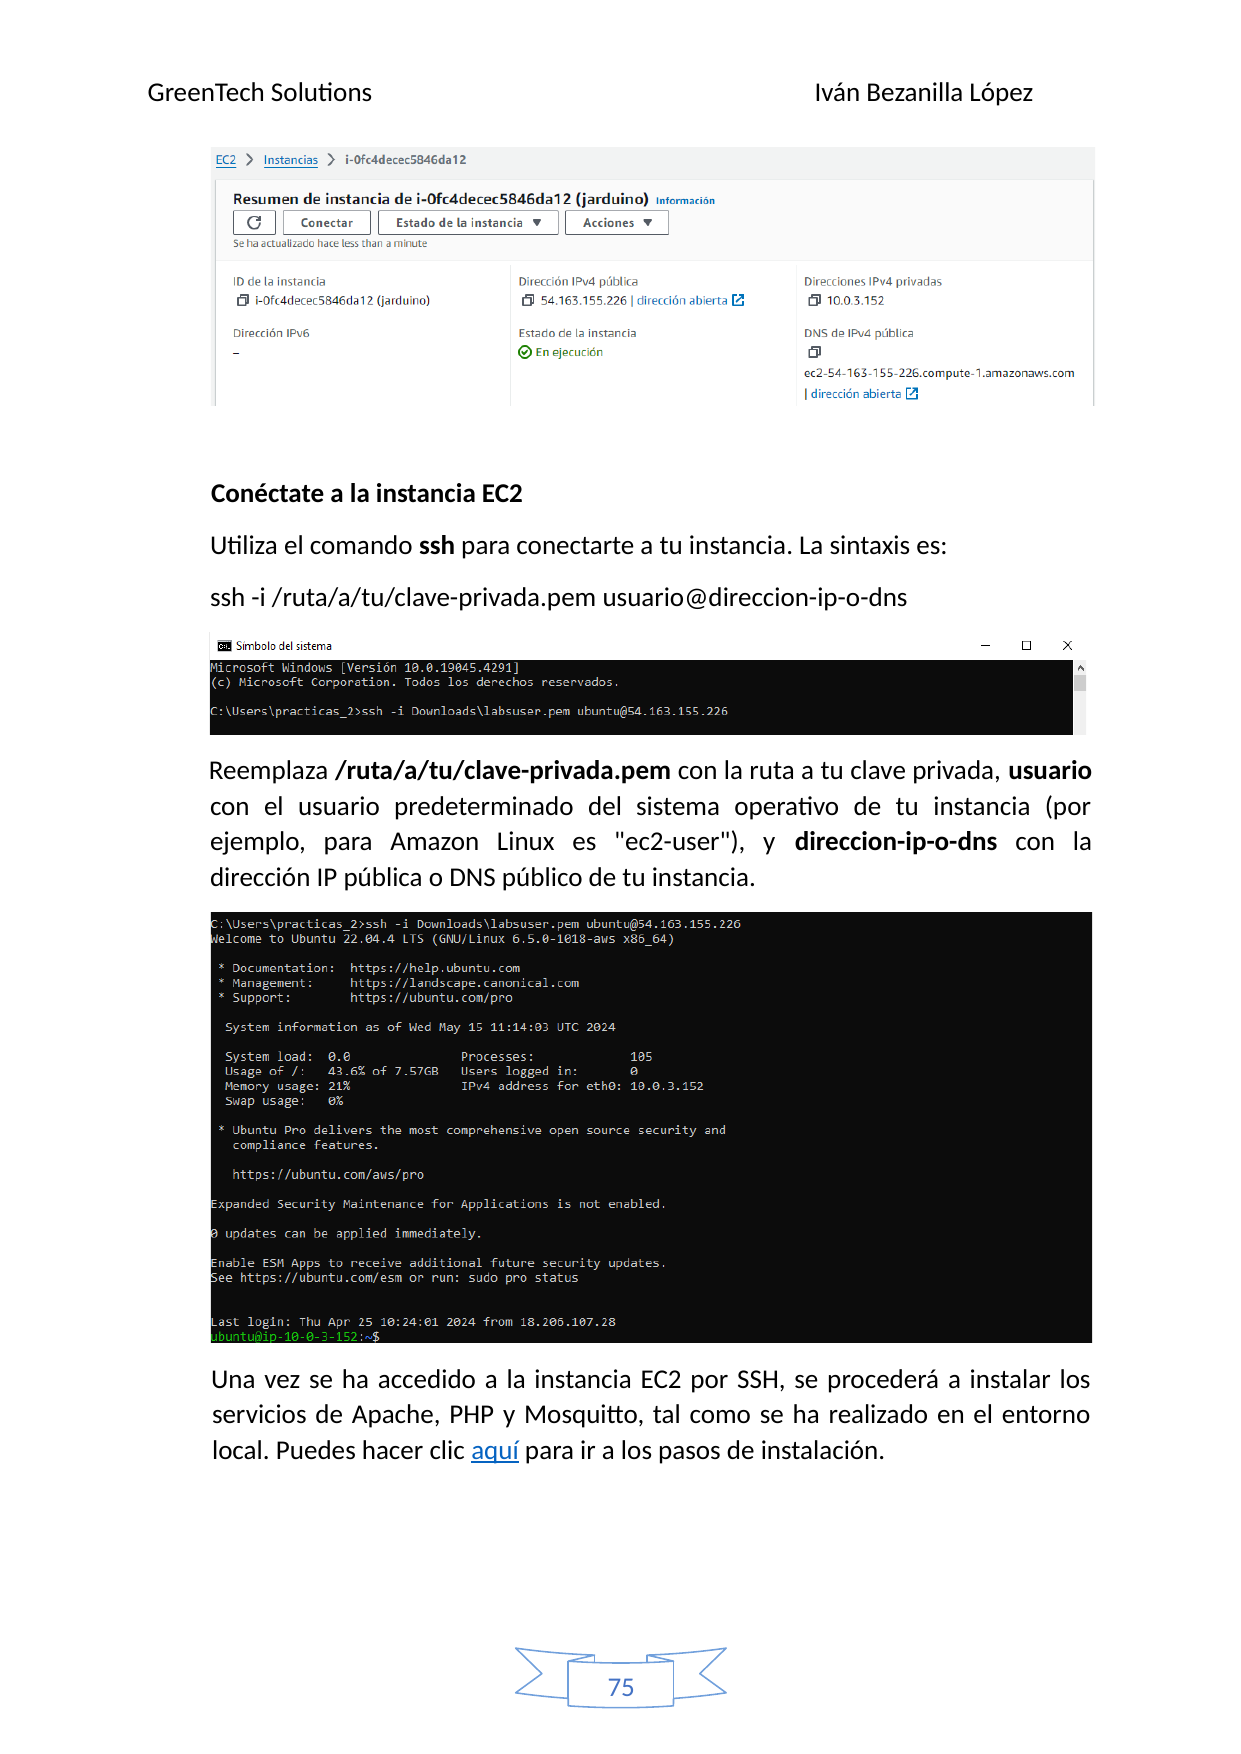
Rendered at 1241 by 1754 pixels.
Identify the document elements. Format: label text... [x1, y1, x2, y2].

text Reemplaza /ruta/a/tu/clave-privada.pem con la ruta a tu clave privada, usuario con el usuario predeterminado del sistema operativo de tu instancia (por ejemplo, para Amazon Linux es "ec2-user"), y direccion-ip-o-dns con la dirección IP pública o DNS público de tu instancia. [209, 753, 1092, 893]
text Utiliza el comando ssh para conectarte a tu instancia. La sintaxis es: [148, 528, 1092, 561]
picture [210, 912, 1093, 1343]
text ssh -i /ruta/a/tu/clave-privada.pem usuario@direccion-ip-o-dns [148, 580, 1092, 613]
picture [209, 632, 1087, 735]
picture [210, 147, 1096, 406]
text Una vez se ha accedido a la instancia EC2 por SSH, se procederá a instalar los servicios de Apache, PHP y Mosquitto, tal como se ha realizado en el entorno local. Puedes hacer clic aquí para ir a los pasos de instalación. [211, 1362, 1092, 1466]
text Conéctate a la instancia EC2 [211, 476, 1092, 509]
